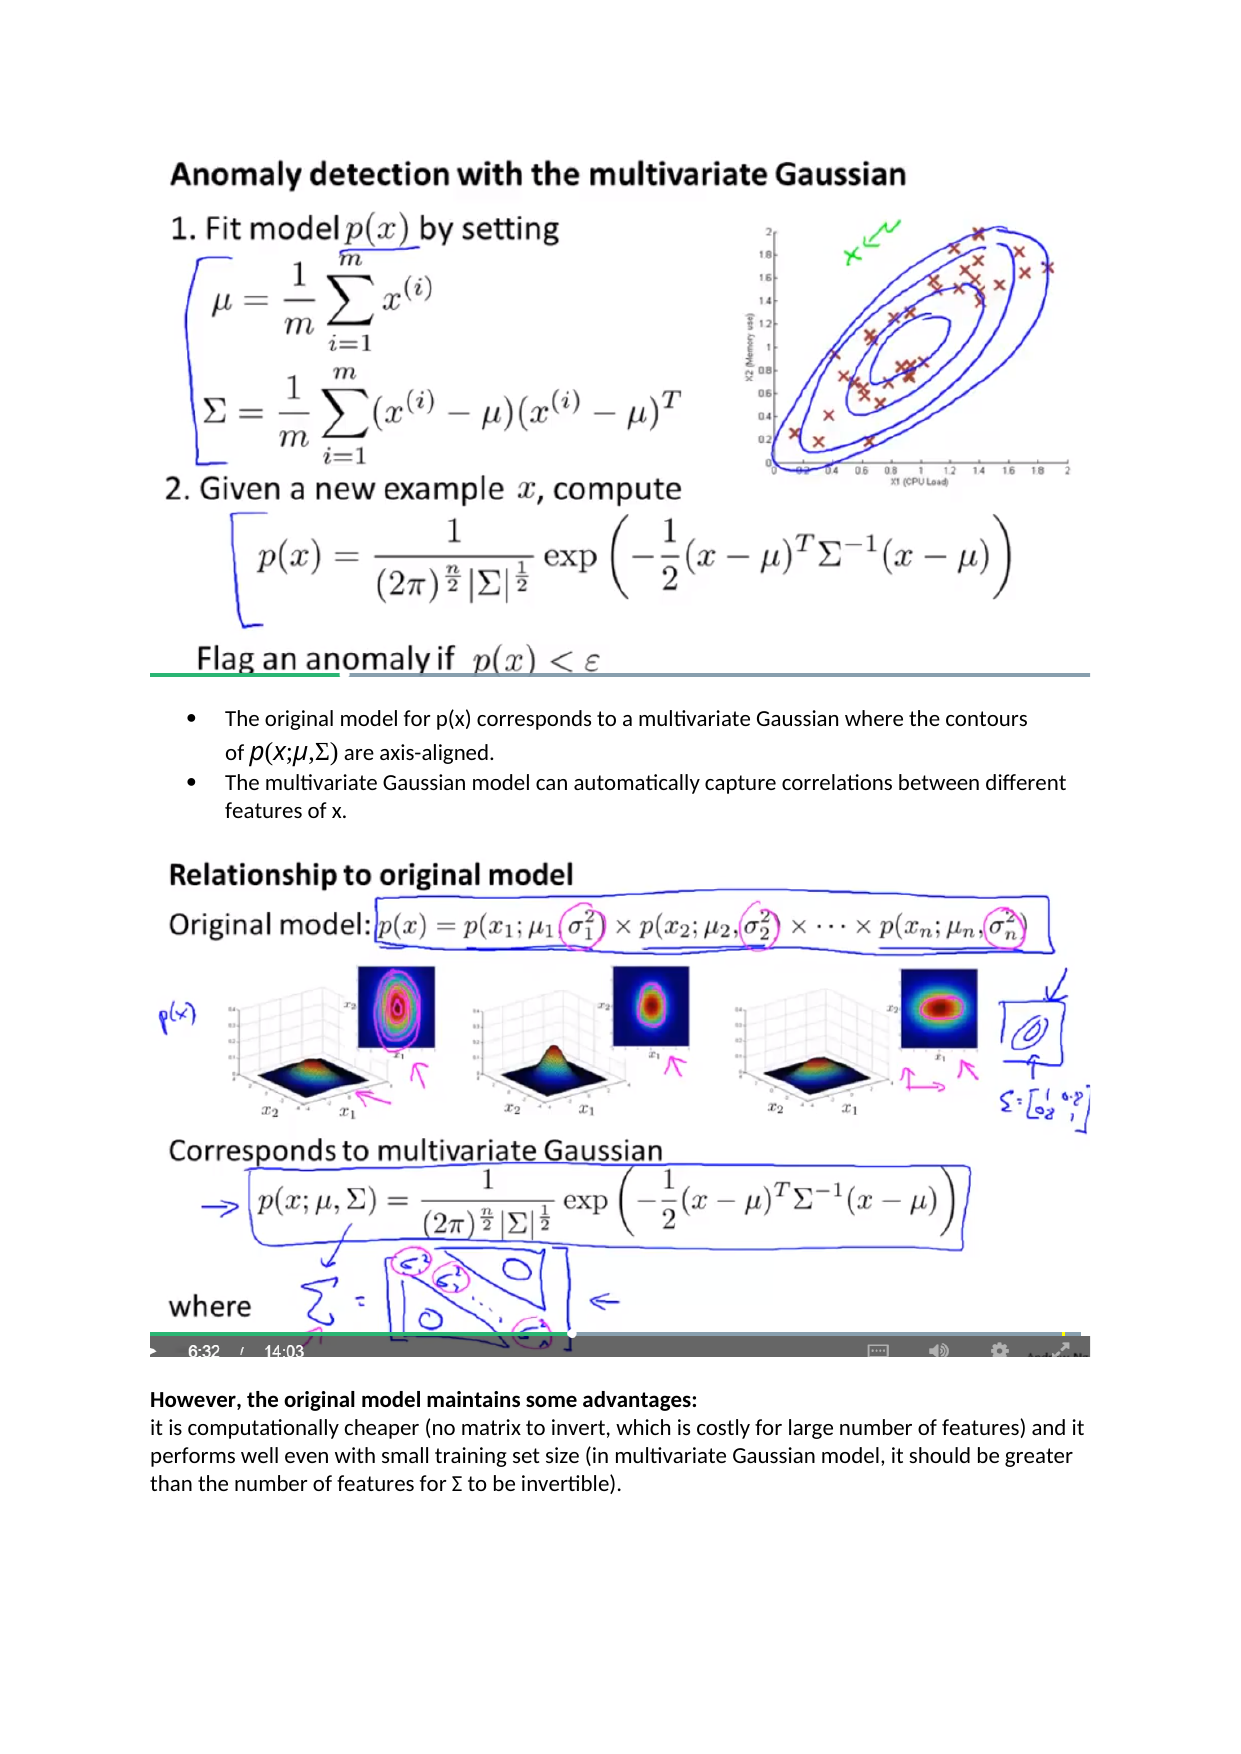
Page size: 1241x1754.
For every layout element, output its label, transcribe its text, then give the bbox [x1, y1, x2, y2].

picture [150, 851, 1091, 1357]
text it is computationally cheaper (no matrix to invert, which is costly for large number of features) and it performs well even with small training set size (in multivariate Gaussian model, it should be greater than the number of features for Σ to be invertible). [150, 1413, 1090, 1497]
list The multivariate Gaussian model can automatically capture correlations between different features of x. [187, 768, 1090, 824]
text However, the original model maintains some advantages: [150, 1385, 1090, 1413]
list The original model for p(x) corresponds to a multivariate Gaussian where the contours of p(x;μ,Σ) are axis-aligned. [187, 704, 1090, 768]
picture [150, 150, 1091, 677]
